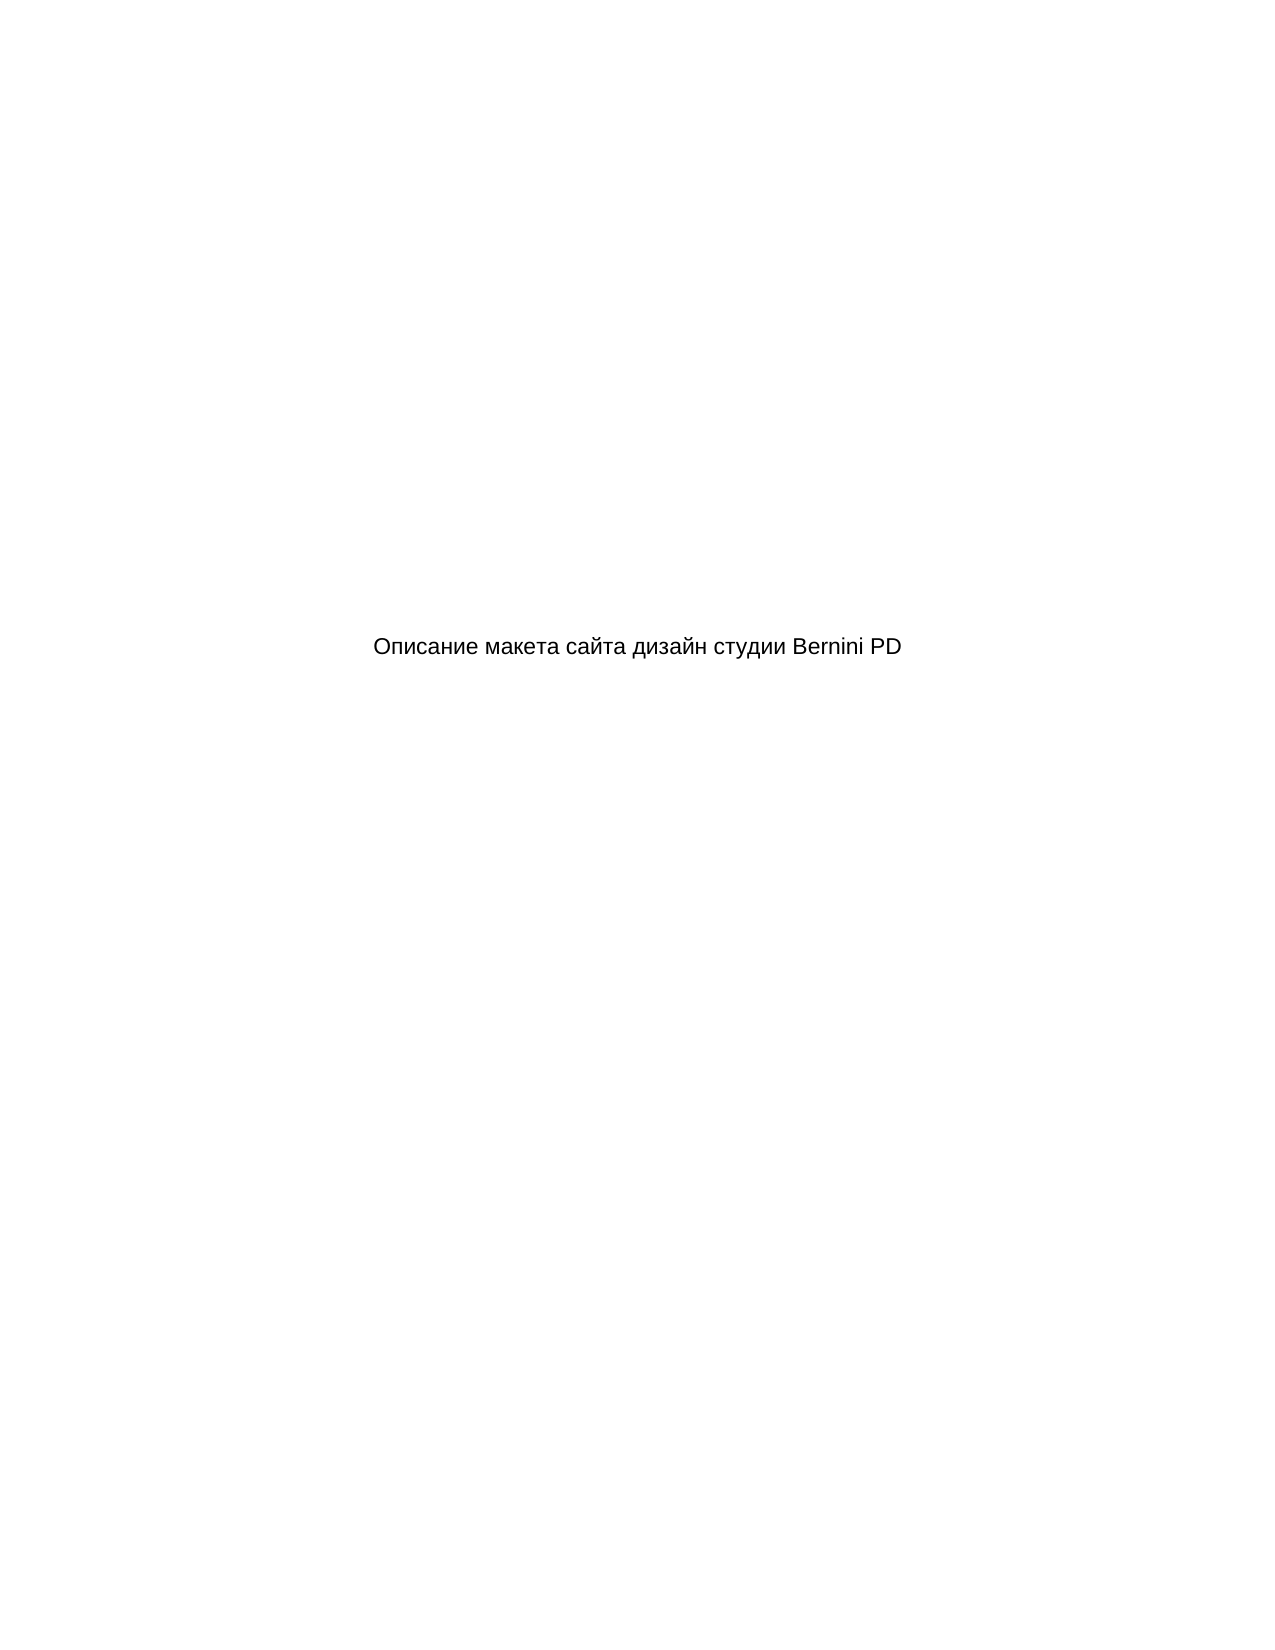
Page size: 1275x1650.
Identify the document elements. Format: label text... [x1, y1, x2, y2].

text Описание макета сайта дизайн студии Bernini PD [150, 633, 1125, 660]
